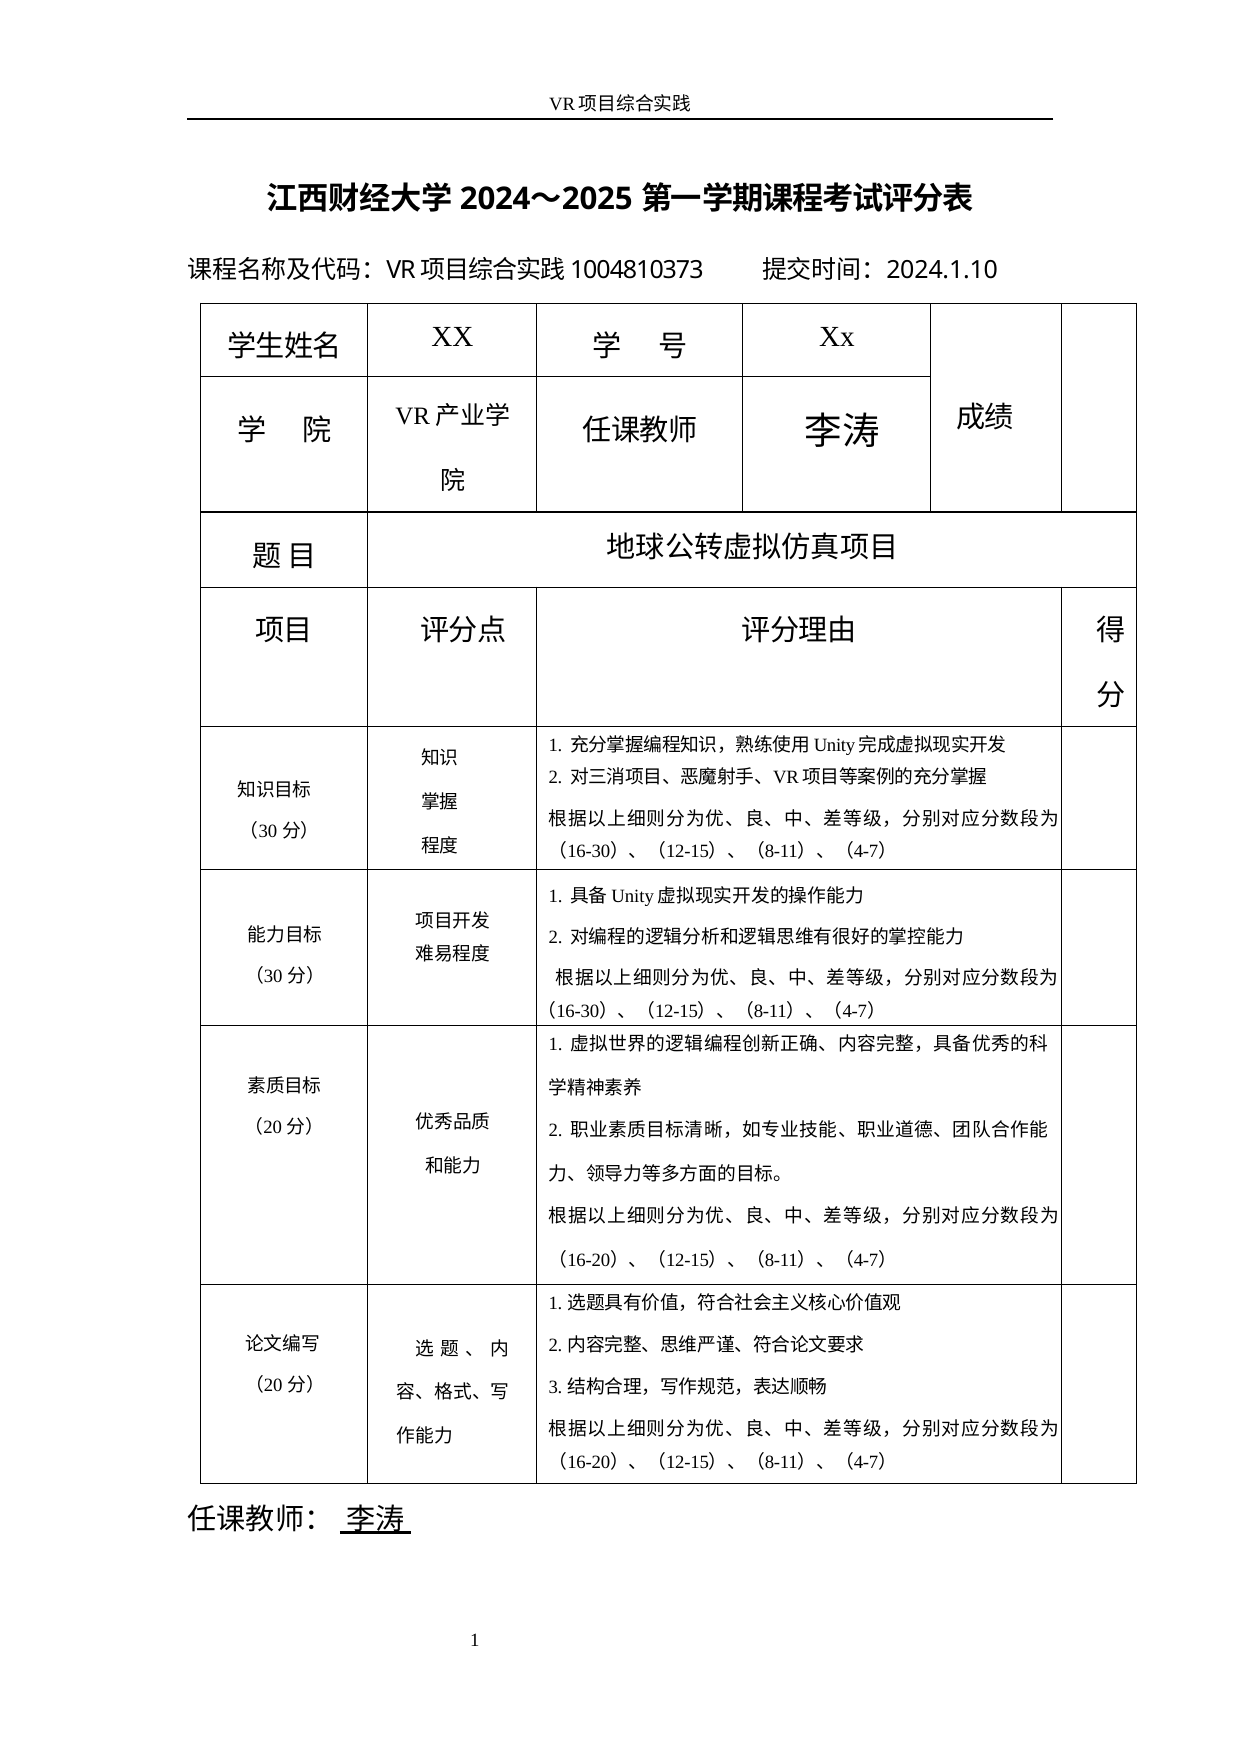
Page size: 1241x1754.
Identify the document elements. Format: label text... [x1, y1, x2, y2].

table_cell 虚拟世界的逻辑编程创新正确、内容完整，具备优秀的科学精神素养 职业素质目标清晰，如专业技能、职业道德、团队合作能力、领导力等多方面的目标。 根据以上细则分为优、良、中、差等级，分别对应分数段为（16-20）、（12-15）、（8-11）、（4-7） [537, 1026, 1061, 1283]
table_cell VR产业学院 [368, 377, 536, 511]
table_cell 项目开发 难易程度 [368, 870, 536, 1025]
table_header [1062, 304, 1136, 511]
table_cell [1062, 1285, 1136, 1483]
table_cell 地球公转虚拟仿真项目 [368, 513, 1136, 587]
table_cell 知识掌握程度 [368, 727, 536, 869]
table_cell 评分理由 [537, 588, 1061, 726]
table_cell 能力目标 （30 分） [201, 870, 367, 1025]
table_cell 论文编写 （20 分） [201, 1285, 367, 1483]
table_cell 优秀品质和能力 [368, 1026, 536, 1283]
table_cell [1062, 727, 1136, 869]
text 课程名称及代码：VR项目综合实践 1004810373 提交时间：2024.1.10 [187, 235, 1053, 300]
table_cell [1062, 870, 1136, 1025]
table_cell 选题、内容、格式、写作能力 [368, 1285, 536, 1483]
table_cell [1062, 1026, 1136, 1283]
table_cell 任课教师 [537, 377, 742, 511]
table_header 学 号 [537, 304, 742, 376]
text 任课教师： 李涛 [187, 1484, 1053, 1549]
table_header 成绩 [931, 304, 1061, 511]
table_cell 素质目标 （20 分） [201, 1026, 367, 1283]
table_cell 知识目标 （30 分） [201, 727, 367, 869]
table_cell 李涛 [743, 377, 930, 511]
table_cell 题 目 [201, 513, 367, 587]
table_cell 得分 [1062, 588, 1136, 726]
table_cell 具备Unity虚拟现实开发的操作能力 对编程的逻辑分析和逻辑思维有很好的掌控能力 根据以上细则分为优、良、中、差等级，分别对应分数段为（16-30）、（12-15）、（8-11）、（4-7） [537, 870, 1061, 1025]
table_cell 学 院 [201, 377, 367, 511]
table_cell 评分点 [368, 588, 536, 726]
table_header Xx [743, 304, 930, 376]
table_header XX [368, 304, 536, 376]
table_header 学生姓名 [201, 304, 367, 376]
table_cell 选题具有价值，符合社会主义核心价值观 内容完整、思维严谨、符合论文要求 结构合理，写作规范，表达顺畅 根据以上细则分为优、良、中、差等级，分别对应分数段为（16-20）、（12-15）、（8-11）、（4-7） [537, 1285, 1061, 1483]
table_cell 项目 [201, 588, 367, 726]
text 江西财经大学 2024～2025 第 一学期课程考试评分表 [187, 163, 1053, 228]
table_cell 充分掌握编程知识，熟练使用Unity完成虚拟现实开发 对三消项目、恶魔射手、VR项目等案例的充分掌握 根据以上细则分为优、良、中、差等级，分别对应分数段为（16-30）、（12-15）、（8-11）、（4-7） [537, 727, 1061, 869]
